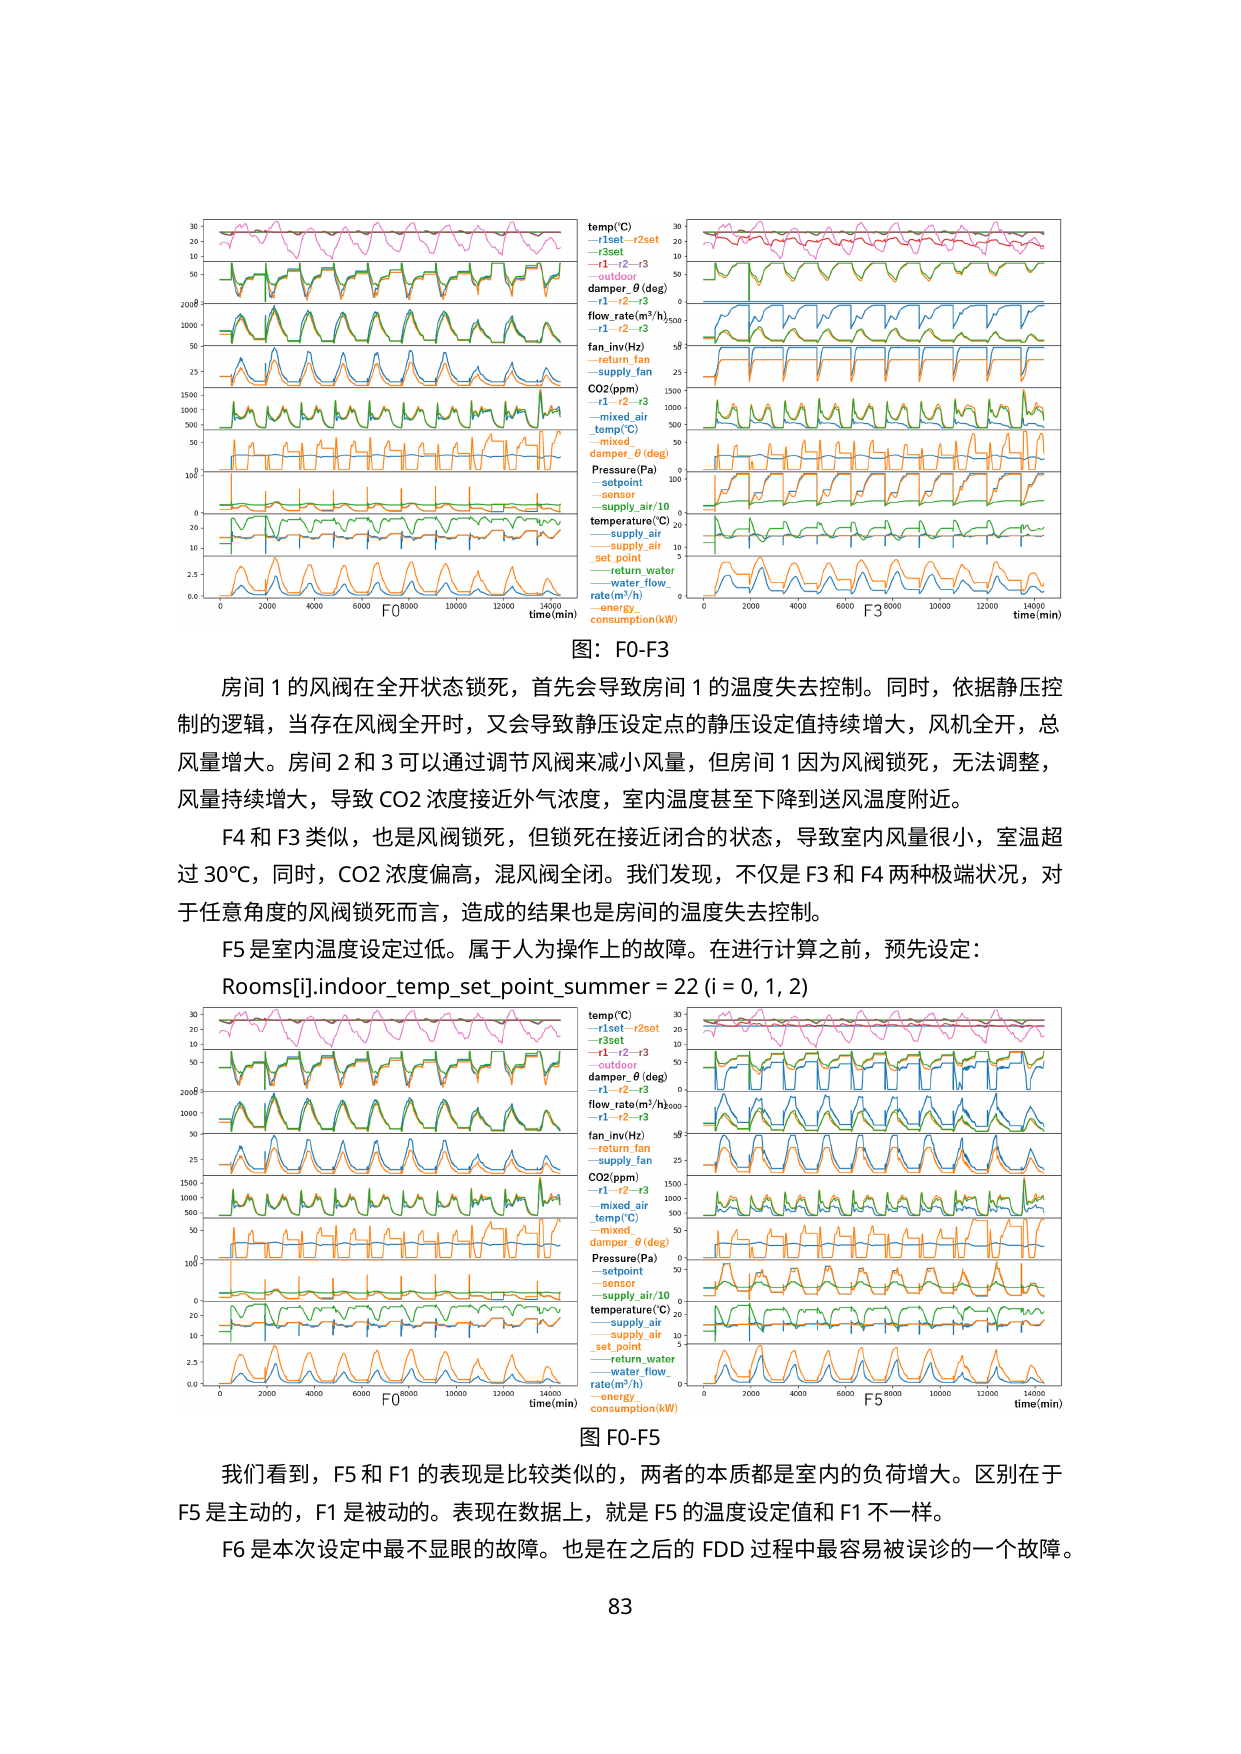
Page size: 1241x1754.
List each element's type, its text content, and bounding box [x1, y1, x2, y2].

text Rooms[i].indoor_temp_set_point_summer = 22 (i = 0, 1, 2) [177, 967, 1063, 1004]
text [177, 1529, 1063, 1567]
picture [177, 216, 1063, 629]
text F4和F3类似，也是风阀锁死，但锁死在接近闭合的状态，导致室内风量很小，室温超过30℃，同时，CO2浓度偏高，混风阀全闭。我们发现，不仅是F3和F4两种极端状况，对于任意角度的风阀锁死而言，造成的结果也是房间的温度失去控制。 [177, 817, 1063, 929]
text 图F0-F5 [177, 1417, 1063, 1454]
picture [177, 1004, 1063, 1416]
text 房间1的风阀在全开状态锁死，首先会导致房间1的温度失去控制。同时，依据静压控制的逻辑，当存在风阀全开时，又会导致静压设定点的静压设定值持续增大，风机全开，总风量增大。房间2和3可以通过调节风阀来减小风量，但房间1因为风阀锁死，无法调整，风量持续增大，导致CO2浓度接近外气浓度，室内温度甚至下降到送风温度附近。 [177, 667, 1063, 817]
text F5是室内温度设定过低。属于人为操作上的故障。在进行计算之前，预先设定： [177, 929, 1063, 967]
text 我们看到，F5和F1的表现是比较类似的，两者的本质都是室内的负荷增大。区别在于F5是主动的，F1是被动的。表现在数据上，就是F5的温度设定值和F1不一样。 [177, 1454, 1063, 1529]
text 图：F0-F3 [177, 629, 1063, 667]
